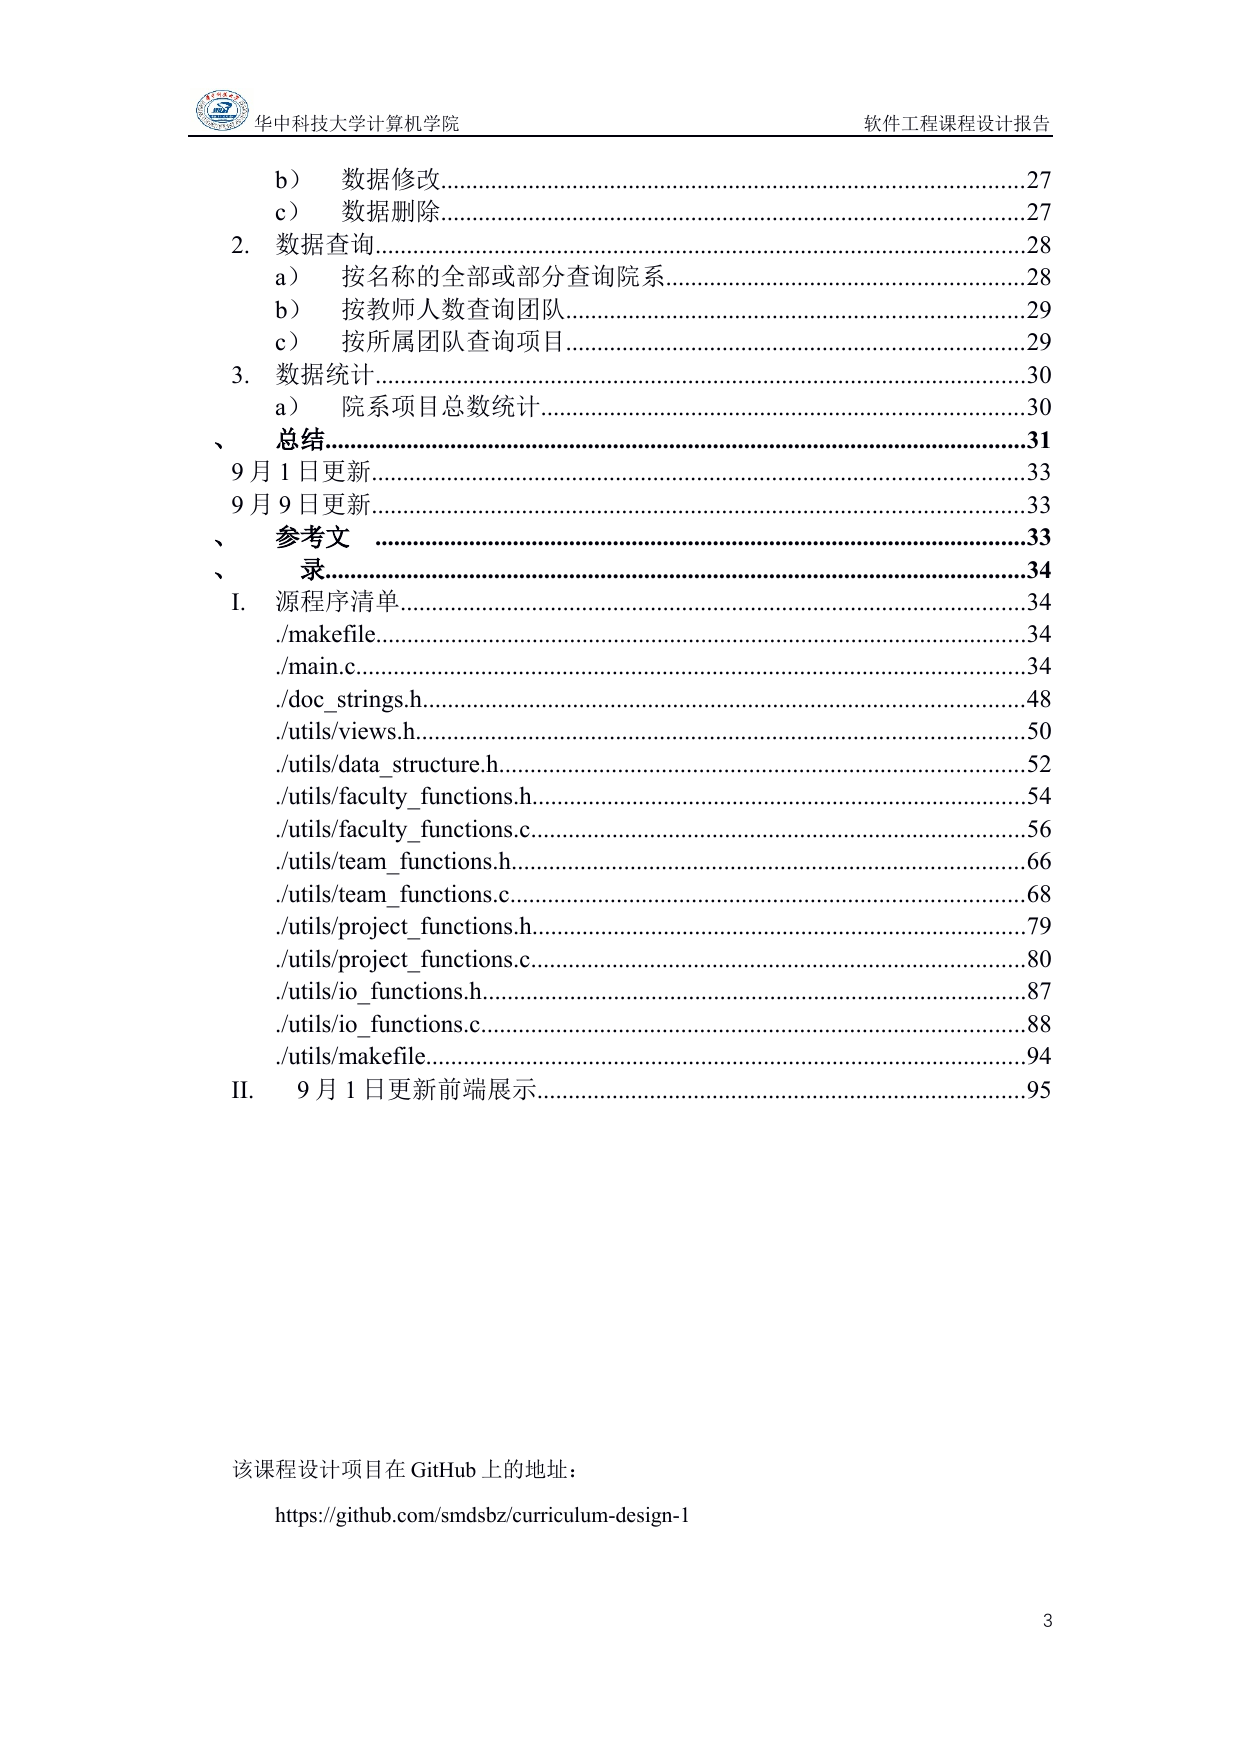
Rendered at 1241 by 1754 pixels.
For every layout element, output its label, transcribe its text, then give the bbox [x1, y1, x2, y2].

text 该课程设计项目在GitHub上的地址： [187, 1453, 1053, 1485]
text https://github.com/smdsbz/curriculum-design-1 [187, 1498, 1053, 1531]
picture [189, 88, 254, 131]
